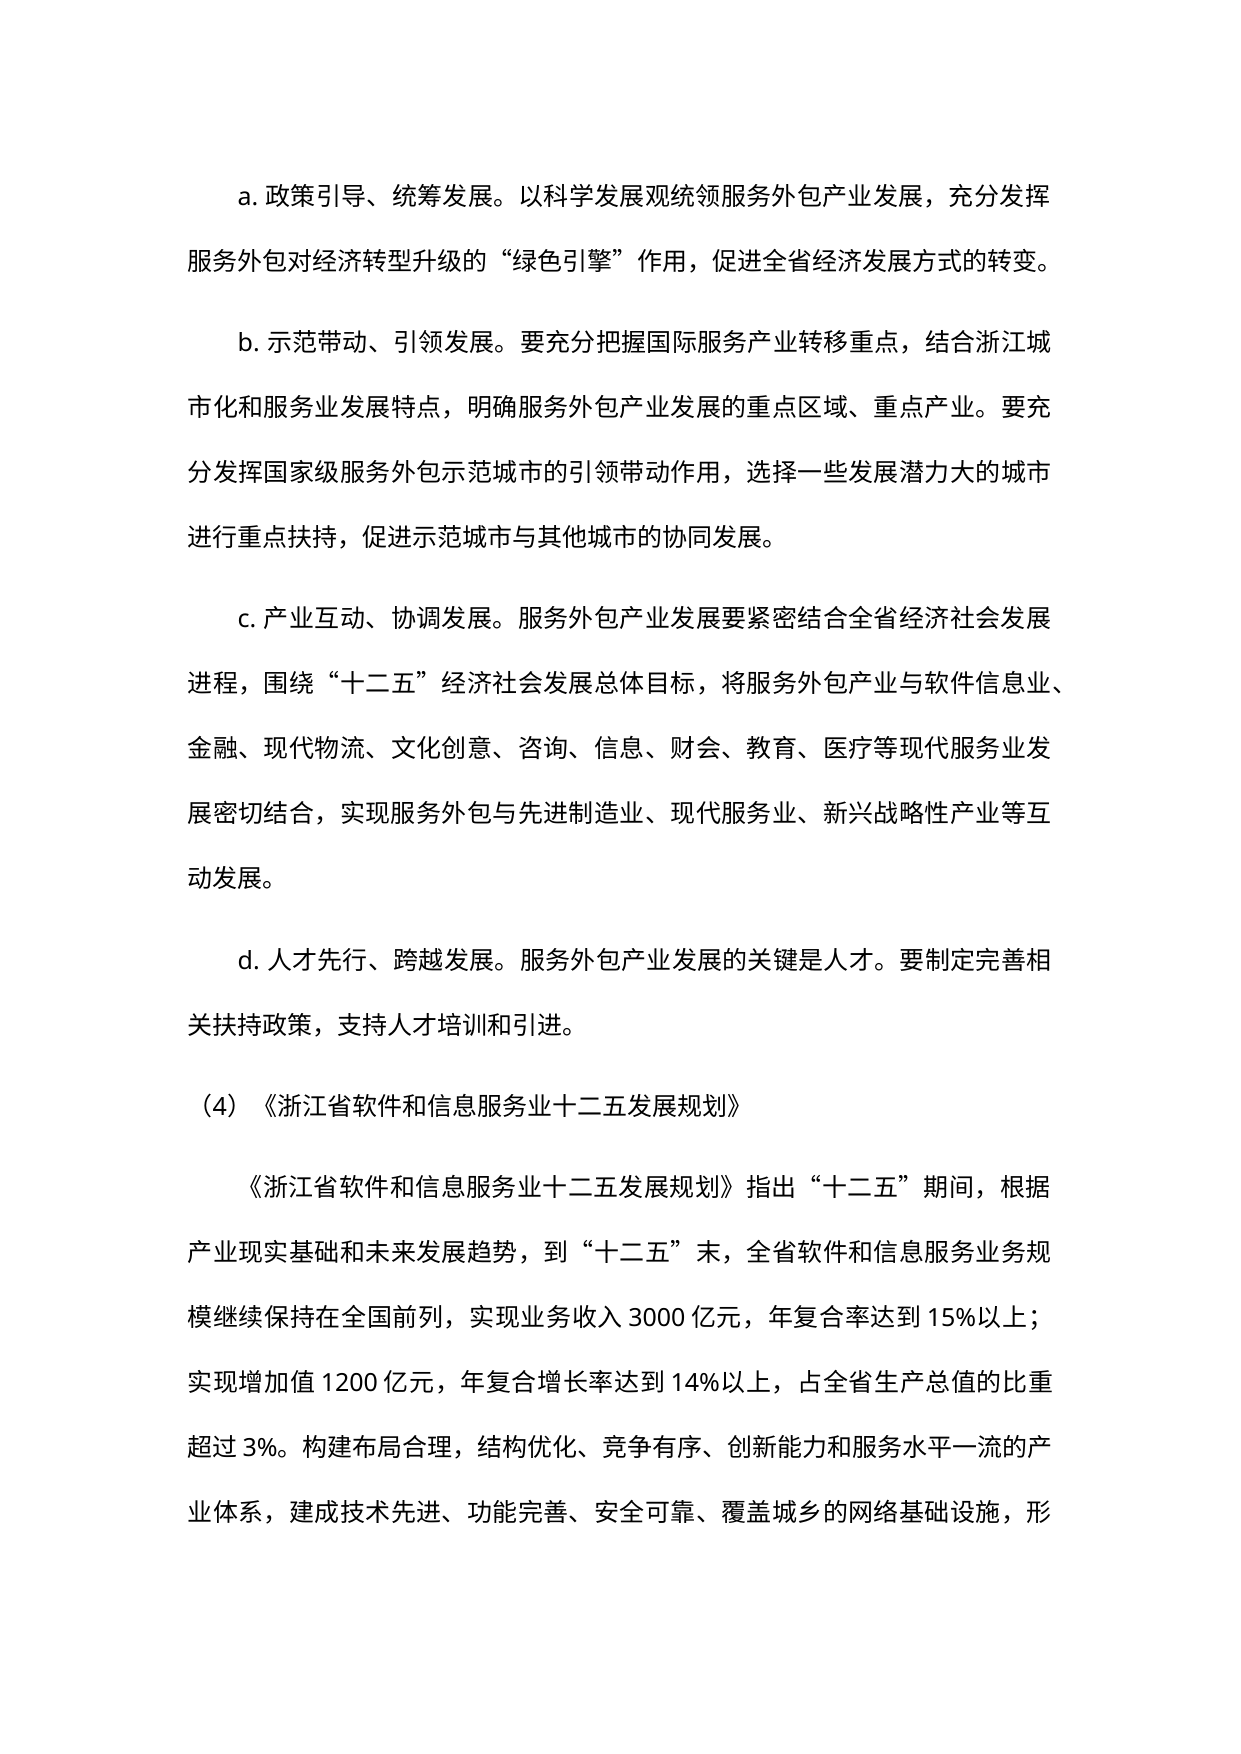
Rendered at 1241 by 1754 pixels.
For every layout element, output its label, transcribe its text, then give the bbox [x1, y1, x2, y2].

text （4）《浙江省软件和信息服务业十二五发展规划》 [187, 1072, 1053, 1137]
list b. 示范带动、引领发展。要充分把握国际服务产业转移重点，结合浙江城市化和服务业发展特点，明确服务外包产业发展的重点区域、重点产业。要充分发挥国家级服务外包示范城市的引领带动作用，选择一些发展潜力大的城市进行重点扶持，促进示范城市与其他城市的协同发展。 [187, 308, 1053, 568]
list d. 人才先行、跨越发展。服务外包产业发展的关键是人才。要制定完善相关扶持政策，支持人才培训和引进。 [187, 926, 1053, 1056]
list a. 政策引导、统筹发展。以科学发展观统领服务外包产业发展，充分发挥服务外包对经济转型升级的“绿色引擎”作用，促进全省经济发展方式的转变。 [187, 162, 1053, 292]
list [187, 1153, 1053, 1543]
list c. 产业互动、协调发展。服务外包产业发展要紧密结合全省经济社会发展进程，围绕“十二五”经济社会发展总体目标，将服务外包产业与软件信息业、金融、现代物流、文化创意、咨询、信息、财会、教育、医疗等现代服务业发展密切结合，实现服务外包与先进制造业、现代服务业、新兴战略性产业等互动发展。 [187, 584, 1053, 909]
